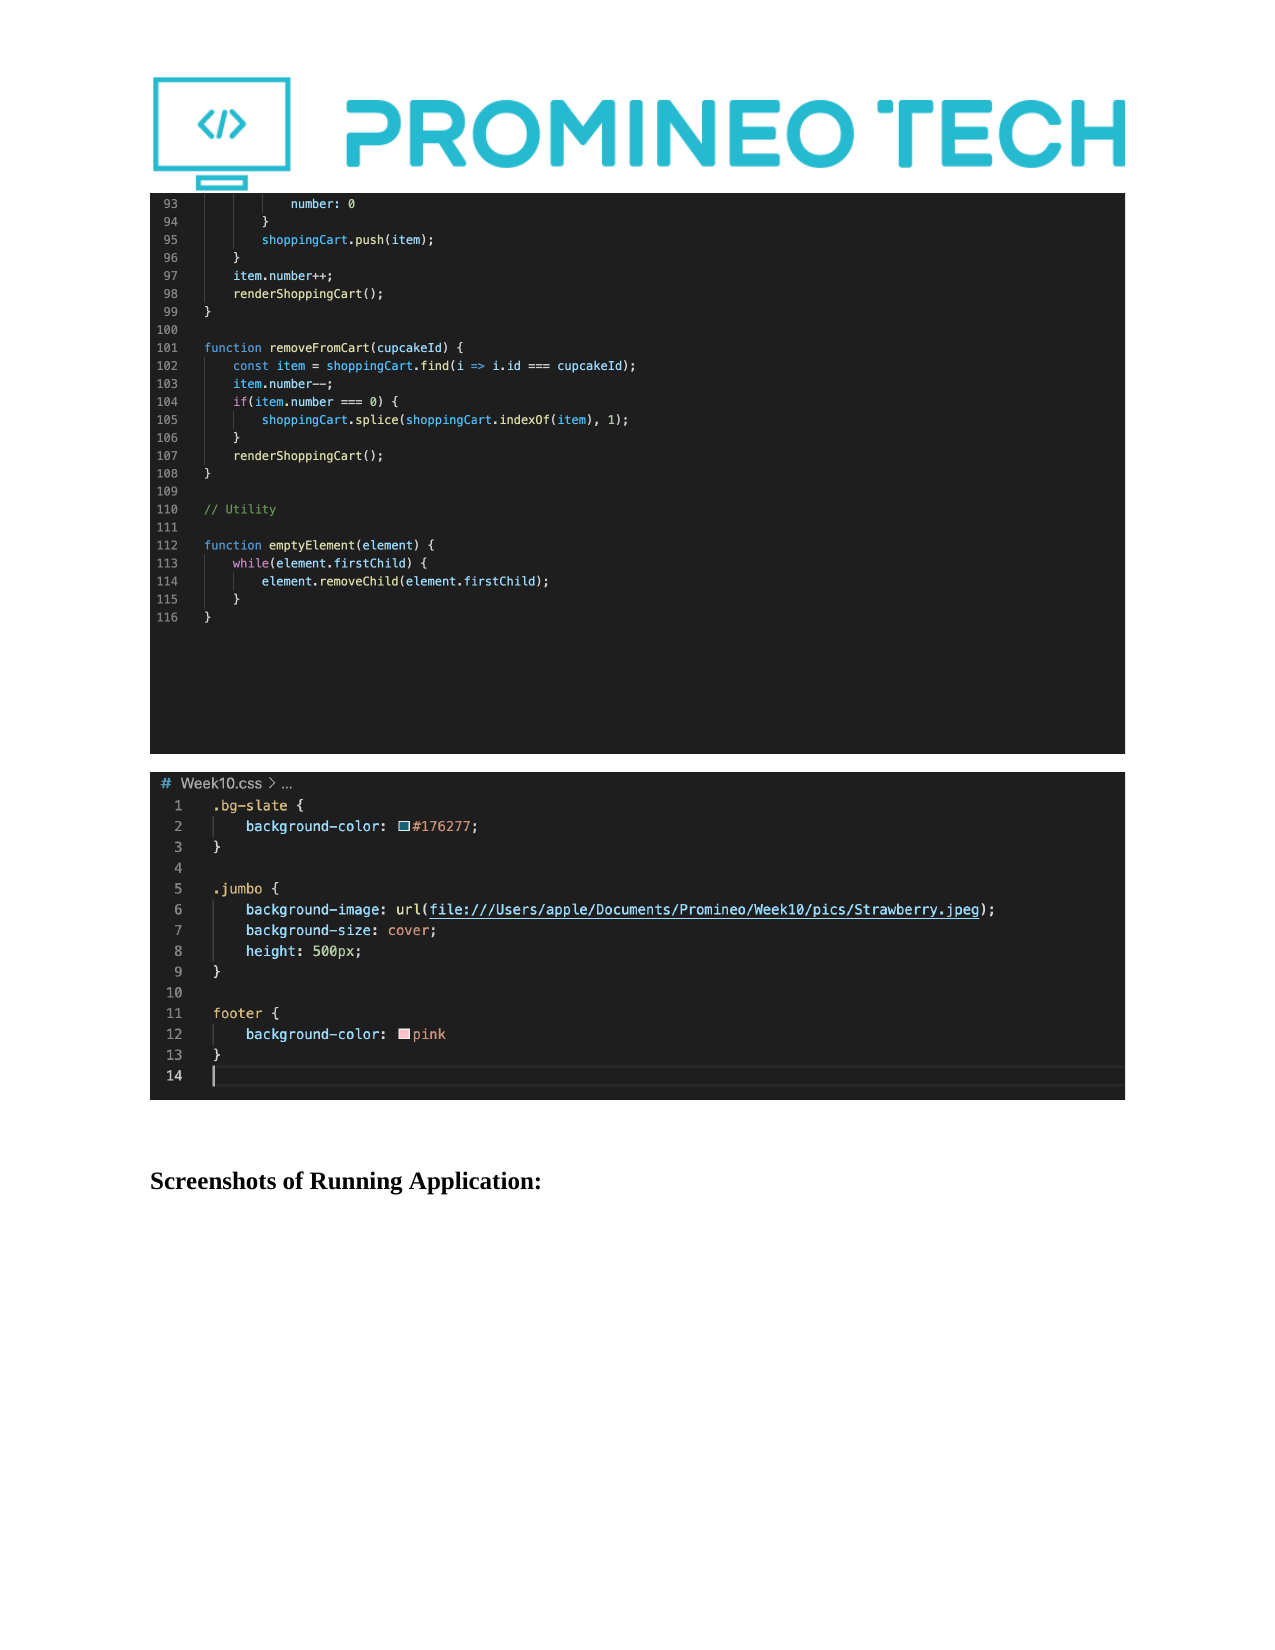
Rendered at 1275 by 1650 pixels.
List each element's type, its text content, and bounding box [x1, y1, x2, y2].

text Screenshots of Running Application: [150, 1166, 1125, 1195]
picture [150, 75, 1125, 754]
picture [150, 772, 1125, 1100]
